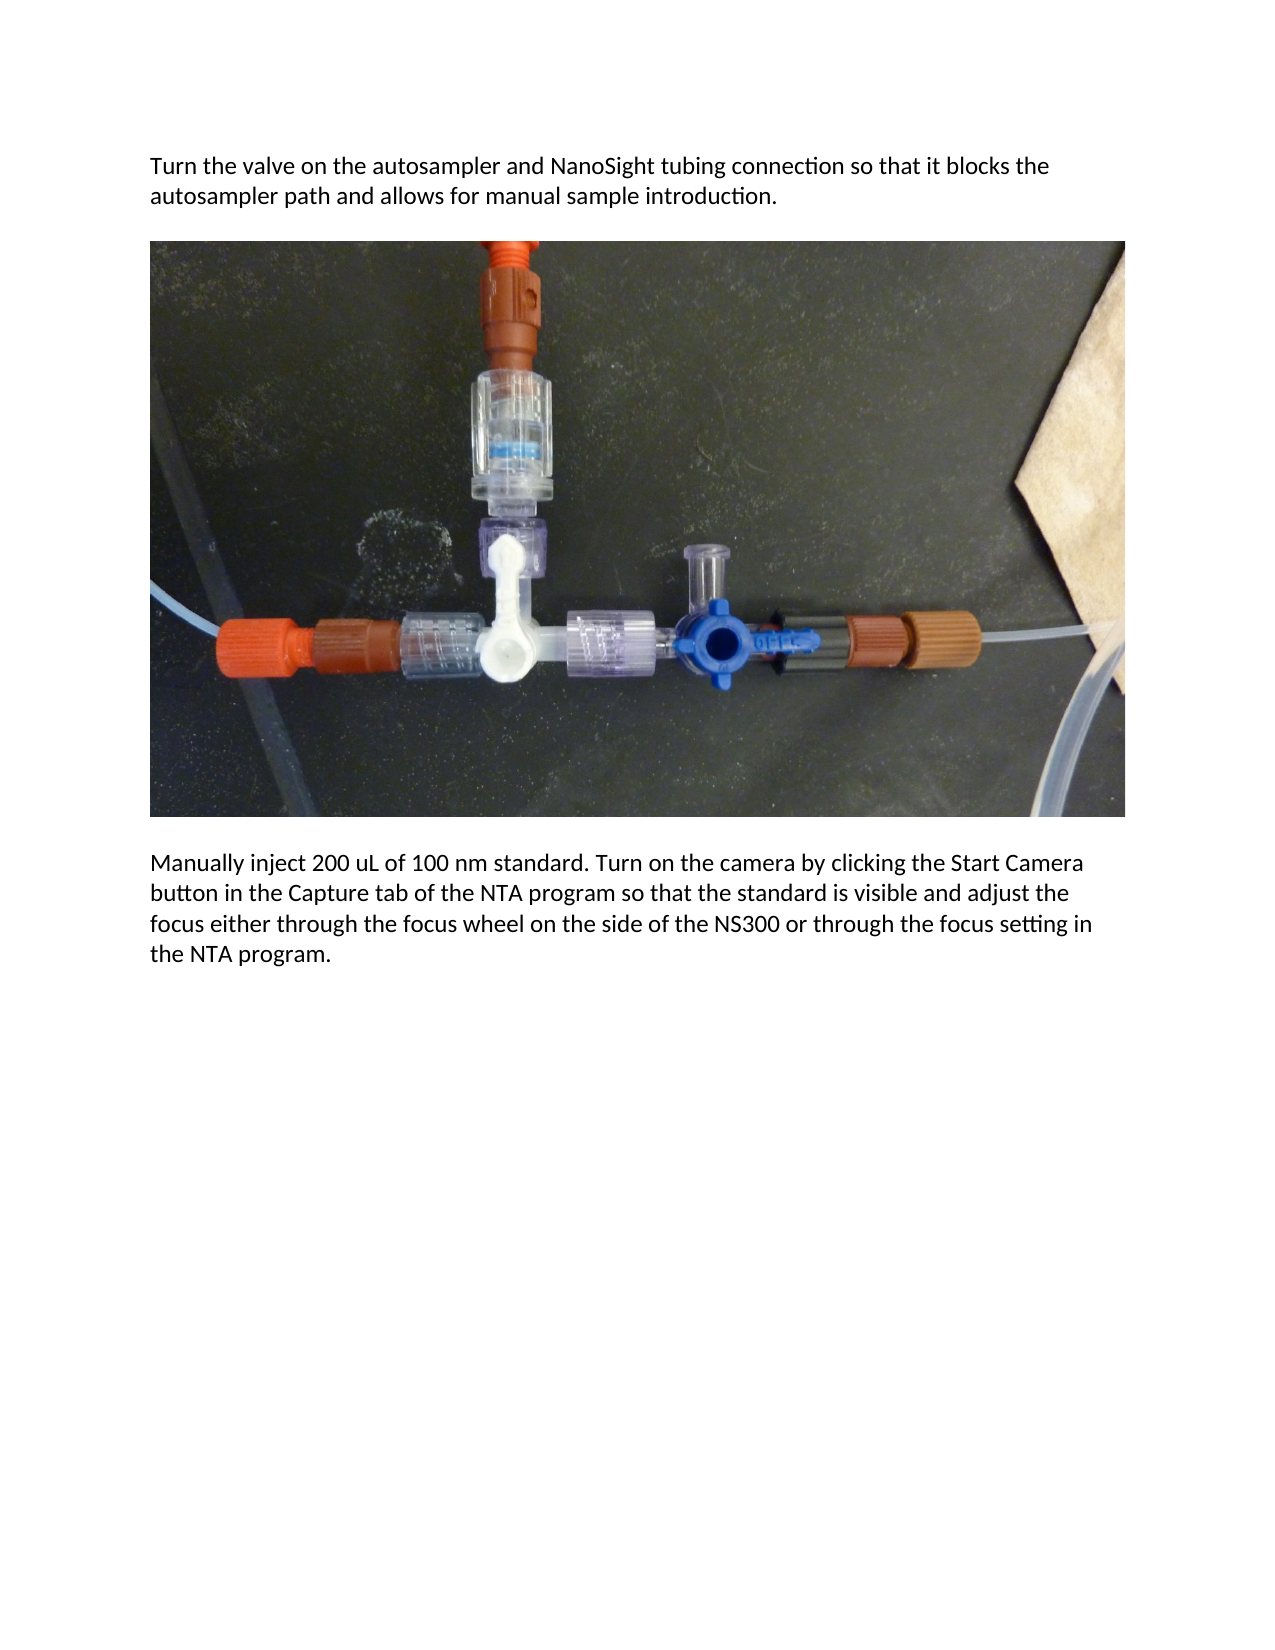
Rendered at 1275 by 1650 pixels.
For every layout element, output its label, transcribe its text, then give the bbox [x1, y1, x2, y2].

text Turn the valve on the autosampler and NanoSight tubing connection so that it blocks the autosampler path and allows for manual sample introduction. [150, 150, 1125, 211]
picture [150, 241, 1125, 817]
text Manually inject 200 uL of 100 nm standard. Turn on the camera by clicking the Start Camera button in the Capture tab of the NTA program so that the standard is visible and adjust the focus either through the focus wheel on the side of the NS300 or through the focus setting in the NTA program. [150, 847, 1125, 969]
